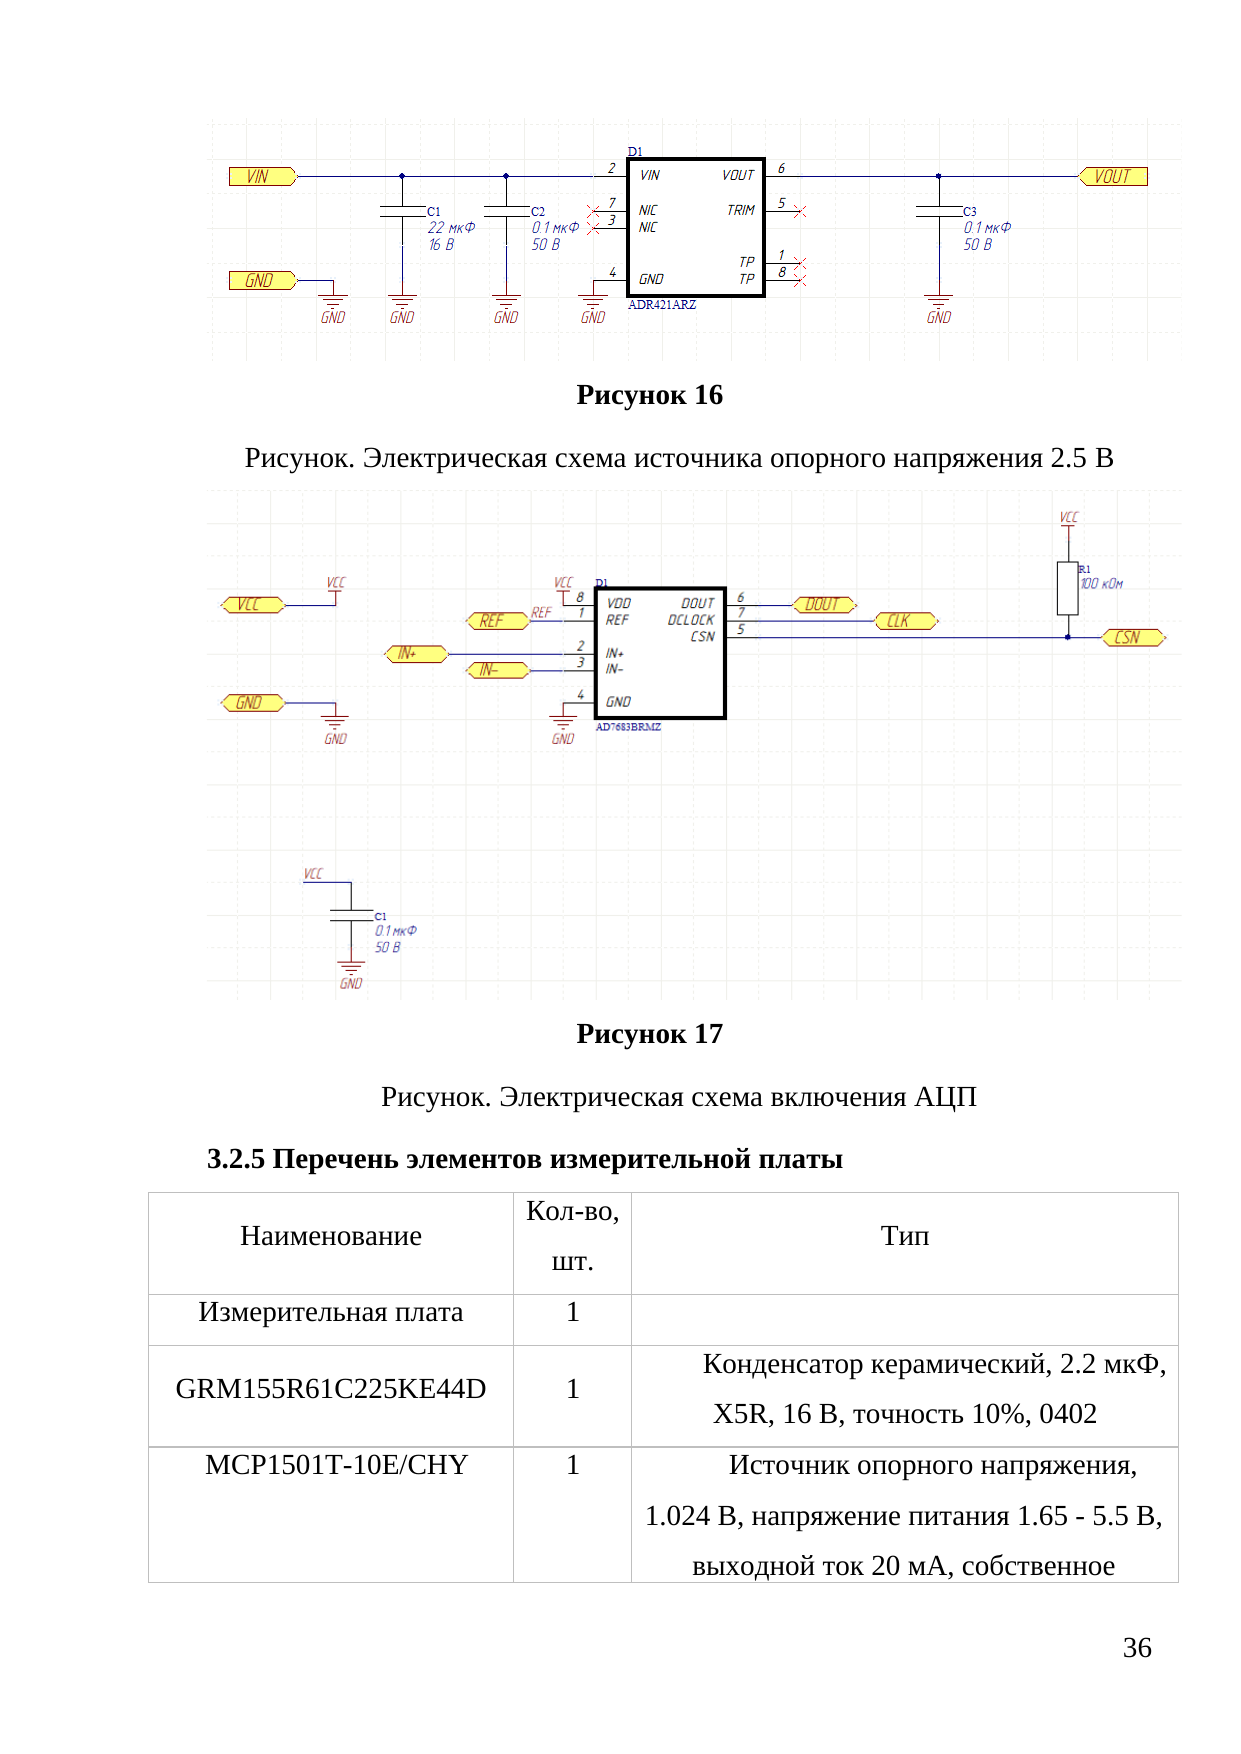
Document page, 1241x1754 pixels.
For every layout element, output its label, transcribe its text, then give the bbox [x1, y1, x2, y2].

picture [206, 490, 1182, 1000]
text Рисунок. Электрическая схема источника опорного напряжения 2.5 В [148, 440, 1152, 474]
table_header Тип [632, 1193, 1178, 1293]
table_cell GRM155R61C225KE44D [149, 1346, 513, 1446]
table_cell 1 [514, 1346, 631, 1446]
subtitle Перечень элементов измерительной платы [148, 1142, 1152, 1175]
table_cell [632, 1295, 1178, 1345]
table_cell Конденсатор керамический, 2.2 мкФ, X5R, 16 В, точность 10%, 0402 [632, 1346, 1178, 1446]
picture [206, 118, 1182, 361]
table_cell Измерительная плата [149, 1295, 513, 1345]
table_header Кол-во, шт. [514, 1193, 631, 1293]
table_header Наименование [149, 1193, 513, 1293]
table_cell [632, 1448, 1178, 1582]
text Рисунок. Электрическая схема включения АЦП [148, 1079, 1152, 1112]
table_cell 1 [514, 1448, 631, 1582]
table_cell MCP1501T-10E/CHY [149, 1448, 513, 1582]
table_cell 1 [514, 1295, 631, 1345]
